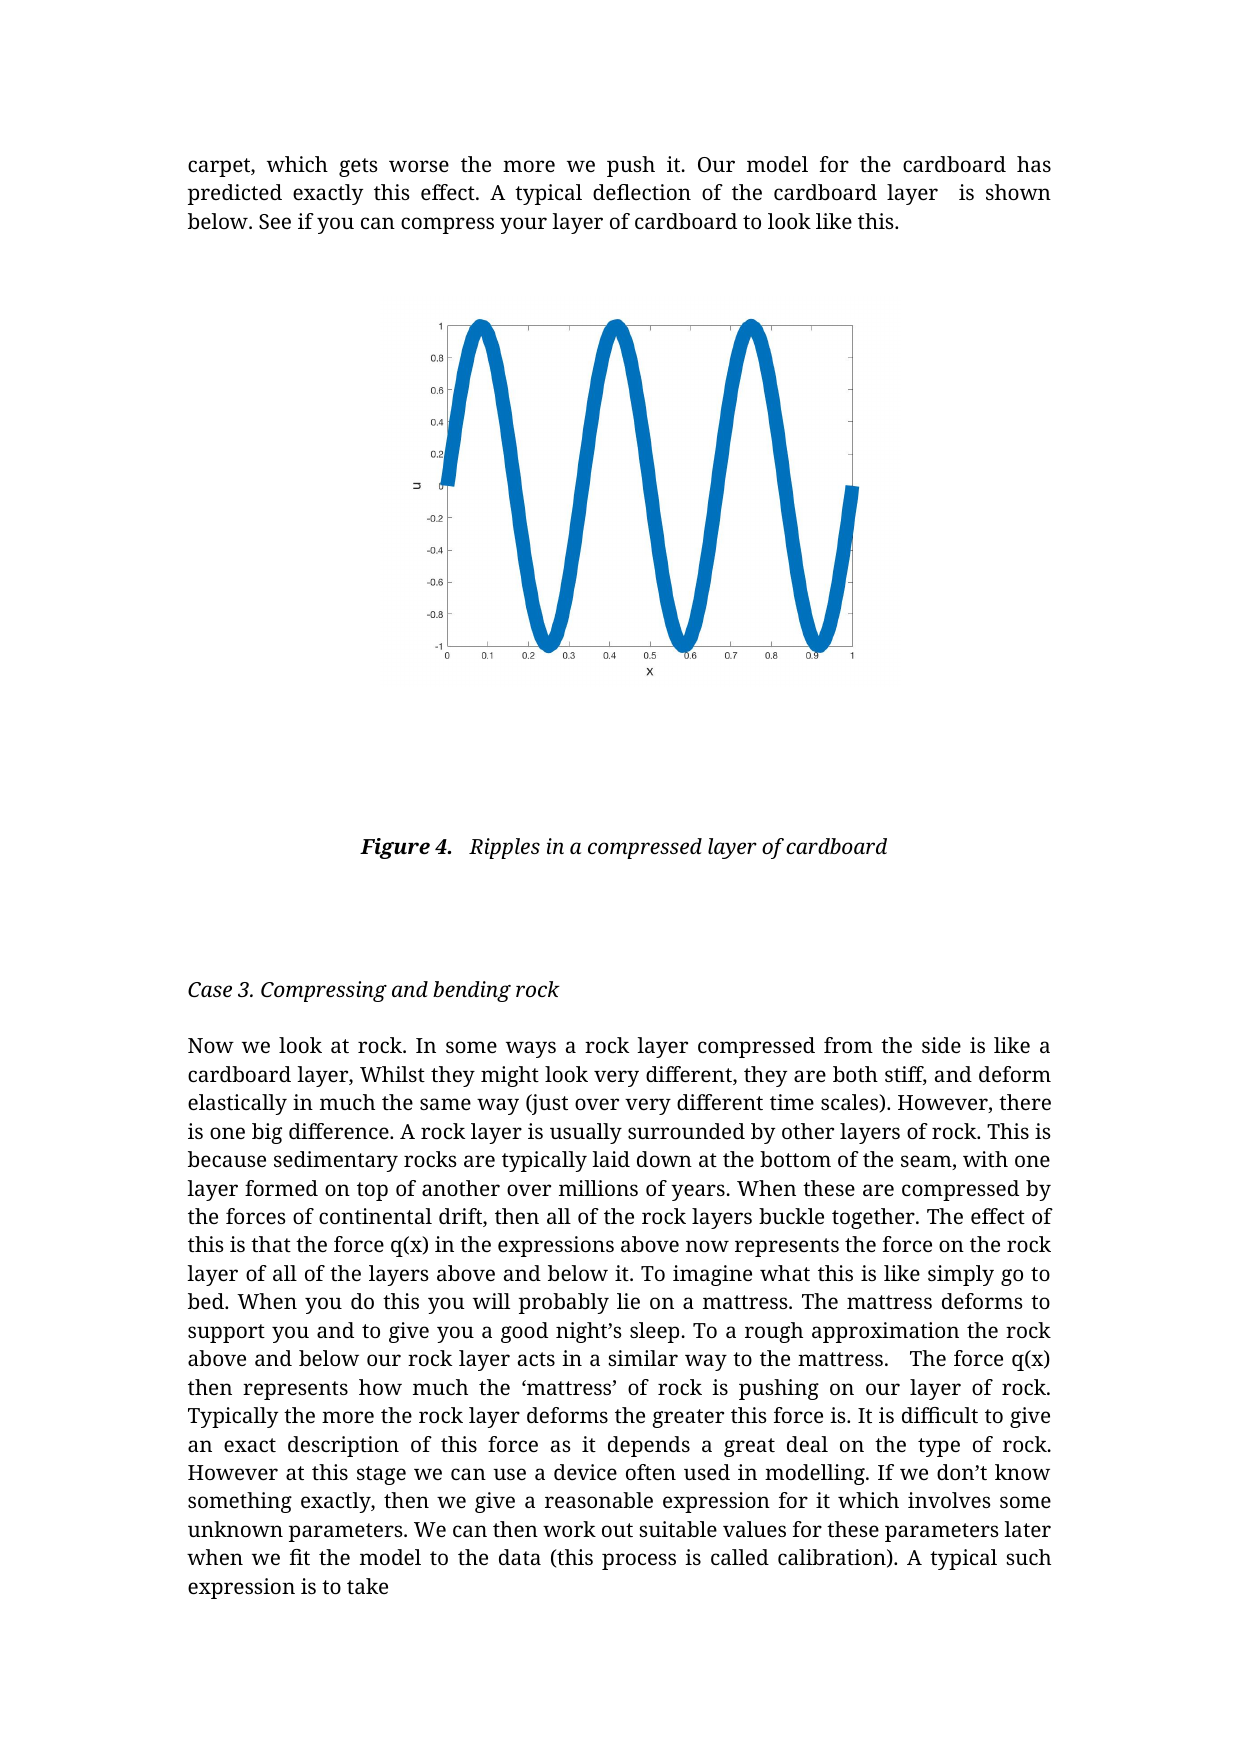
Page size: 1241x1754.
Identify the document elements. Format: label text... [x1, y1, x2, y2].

text Now we look at rock. In some ways a rock layer compressed from the side is like a cardboard layer, Whilst they might look very different, they are both stiff, and deform elastically in much the same way (just over very different time scales). However, there is one big difference. A rock layer is usually surrounded by other layers of rock. This is because sedimentary rocks are typically laid down at the bottom of the seam, with one layer formed on top of another over millions of years. When these are compressed by the forces of continental drift, then all of the rock layers buckle together. The effect of this is that the force q(x) in the expressions above now represents the force on the rock layer of all of the layers above and below it. To imagine what this is like simply go to bed. When you do this you will probably lie on a mattress. The mattress deforms to support you and to give you a good night’s sleep. To a rough approximation the rock above and below our rock layer acts in a similar way to the mattress. The force q(x) then represents how much the ‘mattress’ of rock is pushing on our layer of rock. Typically the more the rock layer deforms the greater this force is. It is difficult to give an exact description of this force as it depends a great deal on the type of rock. However at this stage we can use a device often used in modelling. If we don’t know something exactly, then we give a reasonable expression for it which involves some unknown parameters. We can then work out suitable values for these parameters later when we fit the model to the data (this process is called calibration). A typical such expression is to take [187, 1032, 1053, 1600]
text Case 3. Compressing and bending rock [187, 975, 1053, 1003]
picture [380, 296, 900, 686]
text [187, 150, 1053, 235]
text Figure 4. Ripples in a compressed layer of cardboard [187, 832, 1053, 861]
